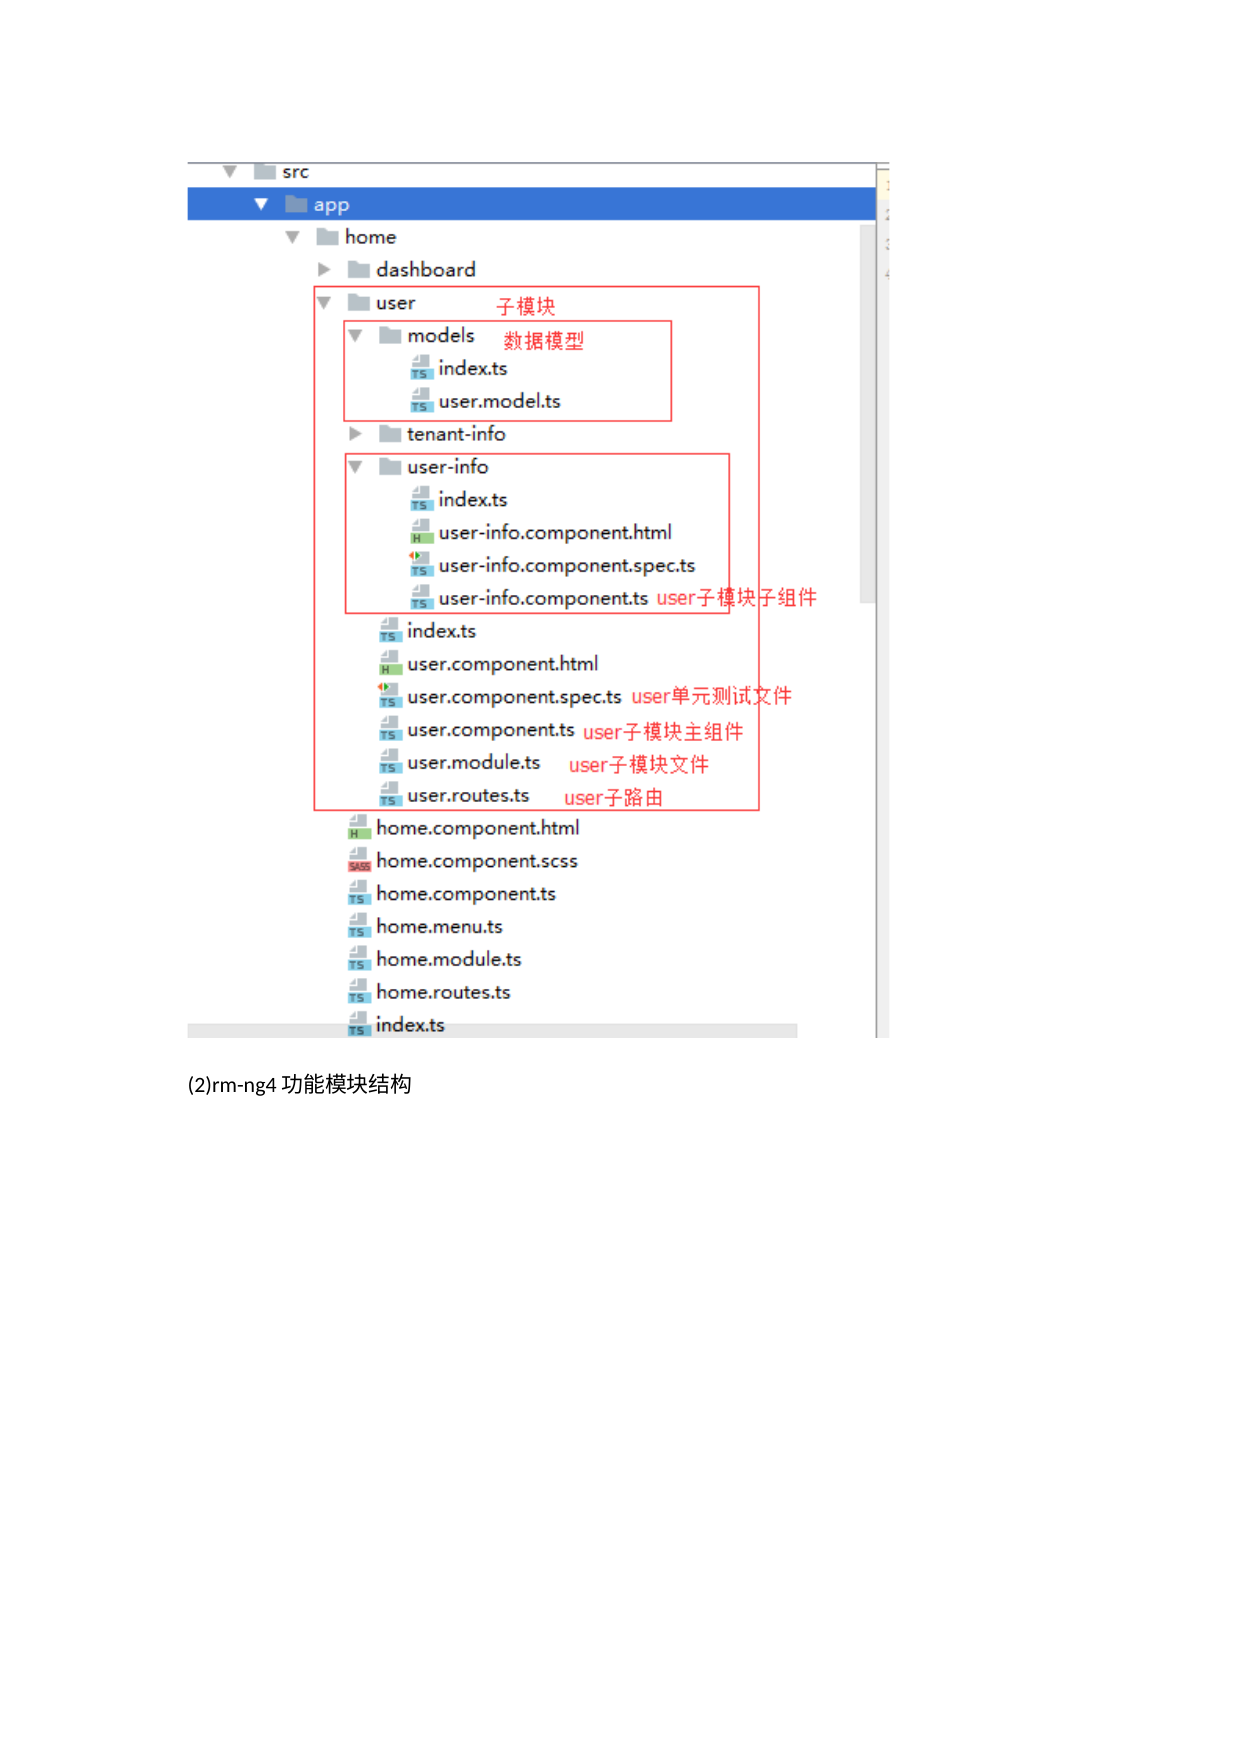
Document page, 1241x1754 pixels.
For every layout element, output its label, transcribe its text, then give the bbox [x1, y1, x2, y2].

picture [187, 162, 890, 1038]
list (2)rm-ng4功能模块结构 [187, 1066, 1053, 1099]
